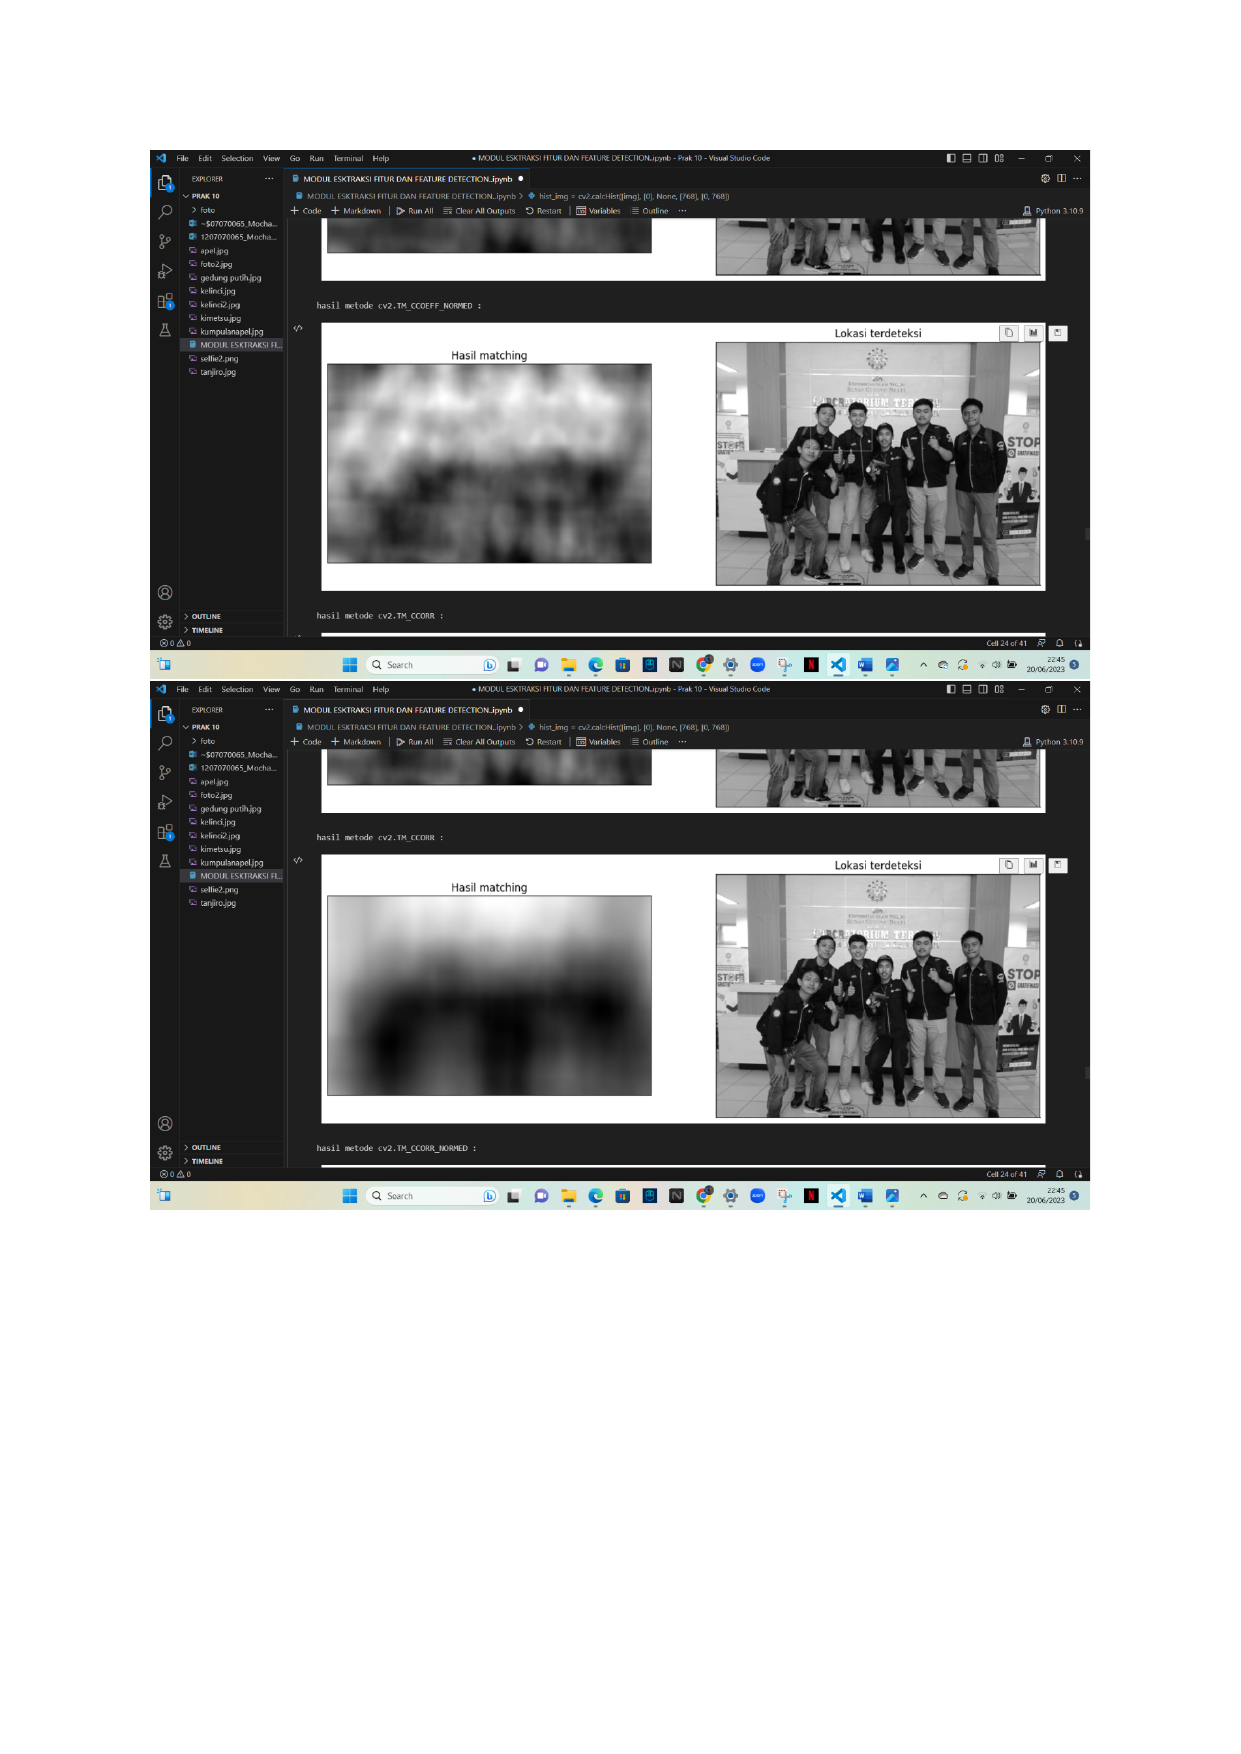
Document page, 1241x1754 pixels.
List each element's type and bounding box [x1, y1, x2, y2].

picture [150, 681, 1091, 1210]
picture [150, 150, 1091, 679]
